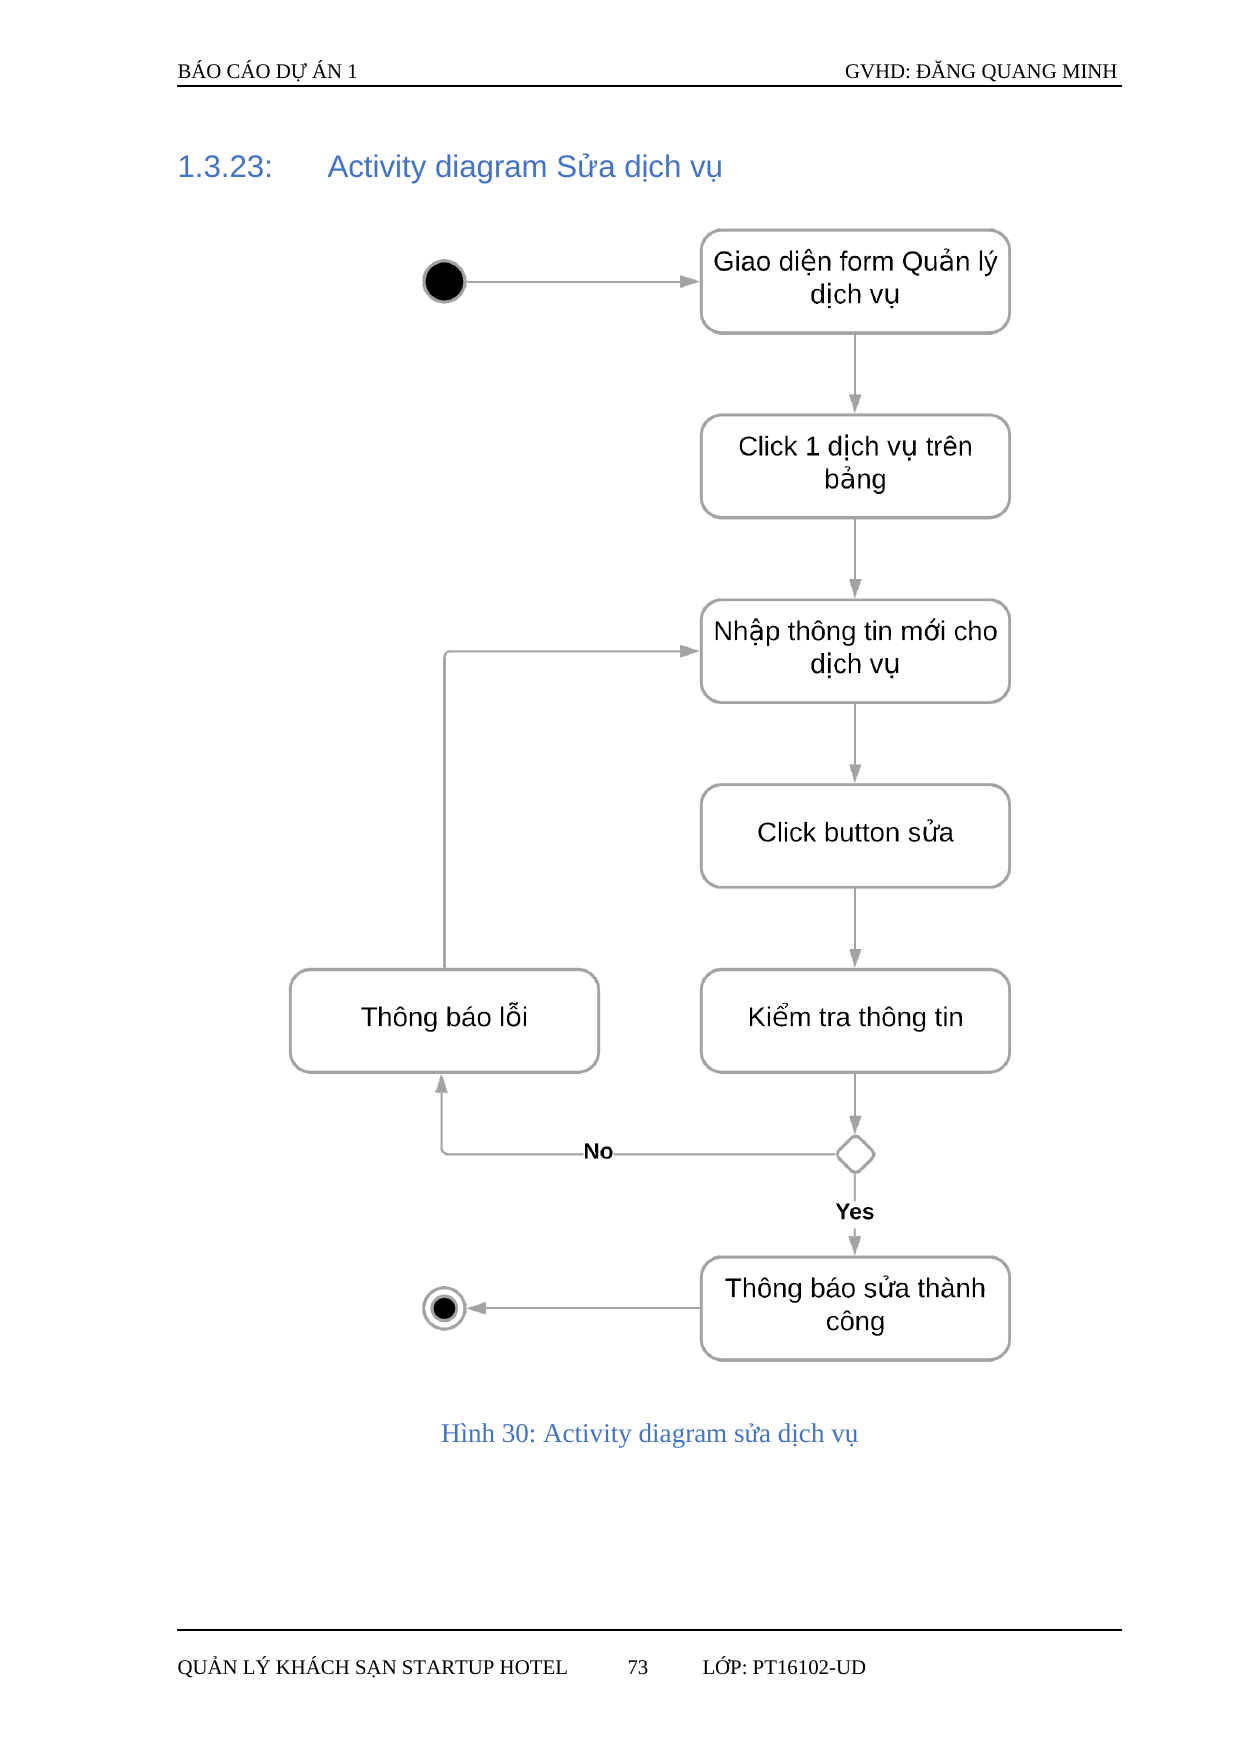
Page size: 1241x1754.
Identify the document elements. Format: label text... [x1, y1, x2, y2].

subtitle Activity diagram Sửa dịch vụ [177, 148, 1122, 184]
text Hình 30: Activity diagram sửa dịch vụ [177, 1418, 1122, 1449]
picture [249, 190, 1050, 1401]
